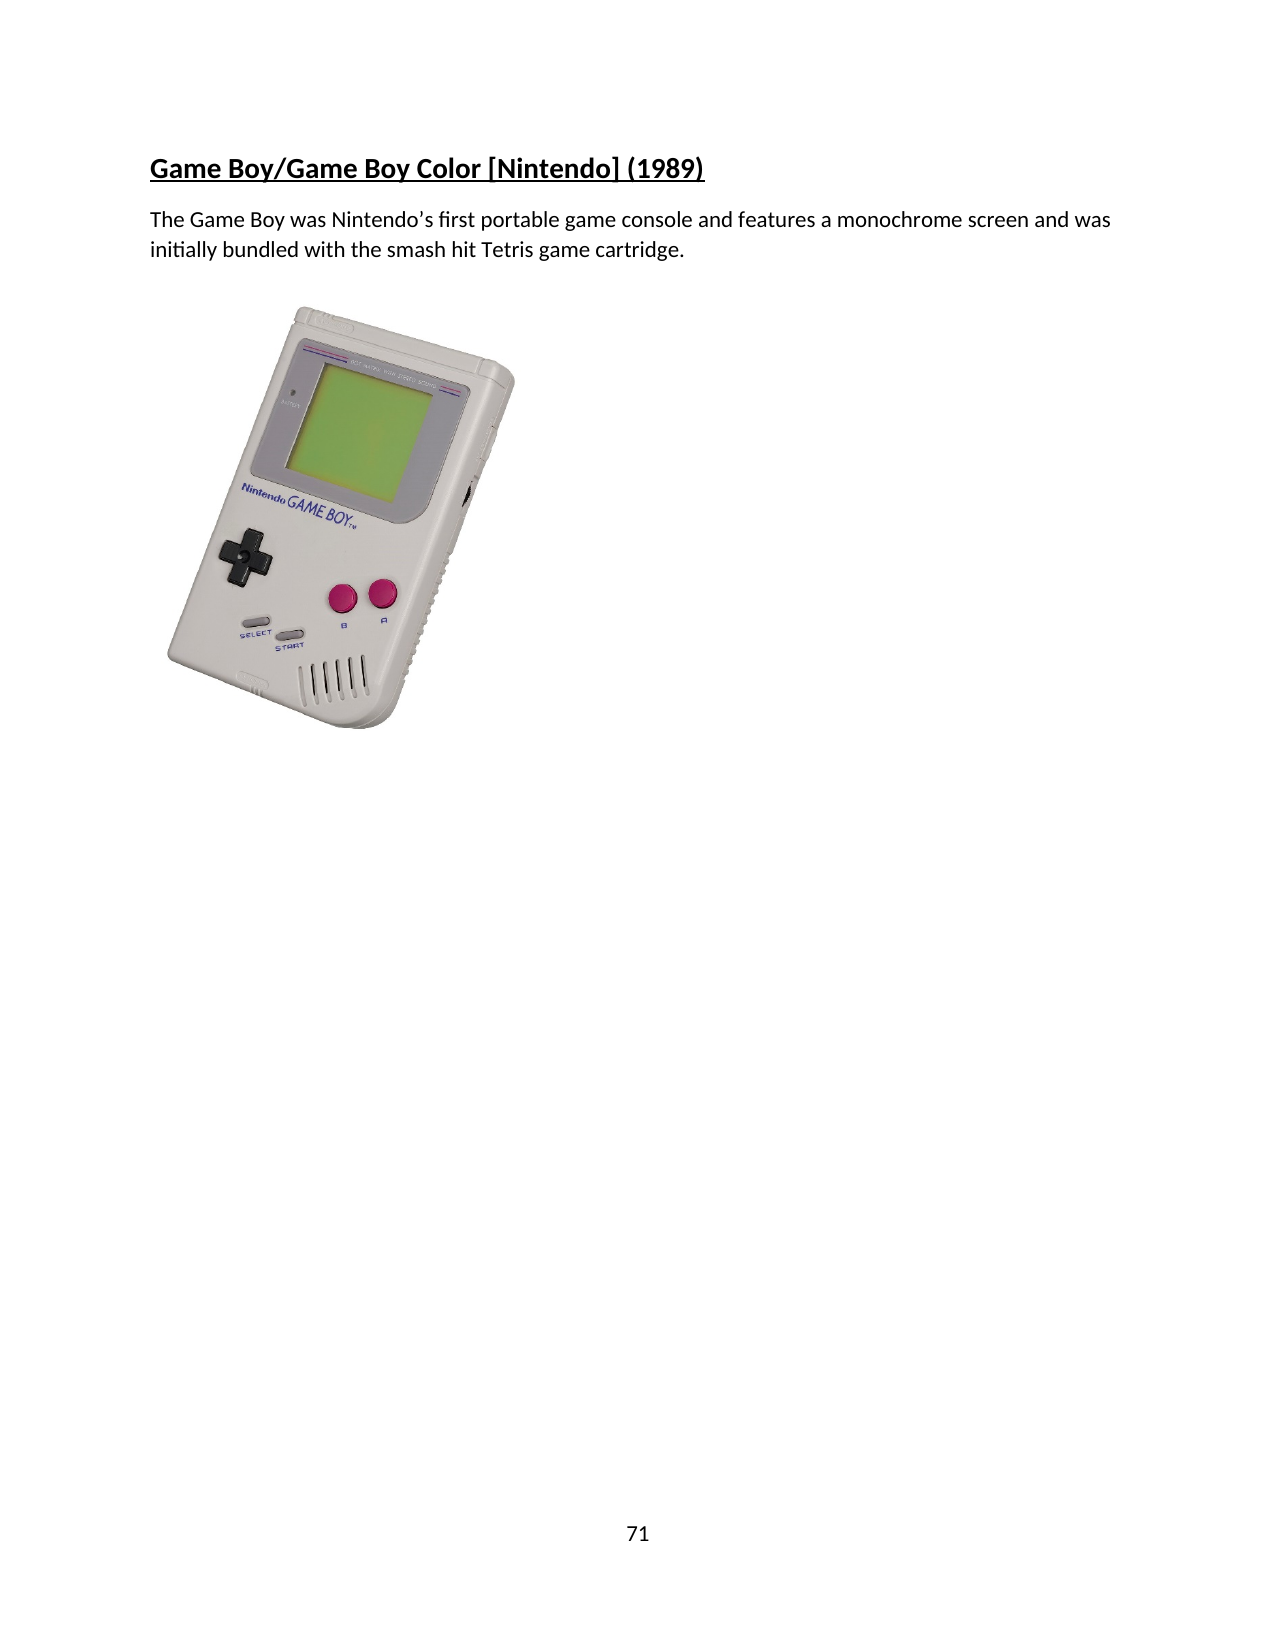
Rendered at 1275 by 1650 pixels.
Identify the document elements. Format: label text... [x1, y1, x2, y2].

text Game Boy/Game Boy Color [Nintendo] (1989) [150, 150, 1125, 186]
text The Game Boy was Nintendo’s first portable game console and features a monochrome screen and was initially bundled with the smash hit Tetris game cartridge. [150, 205, 1125, 263]
picture [150, 282, 532, 745]
